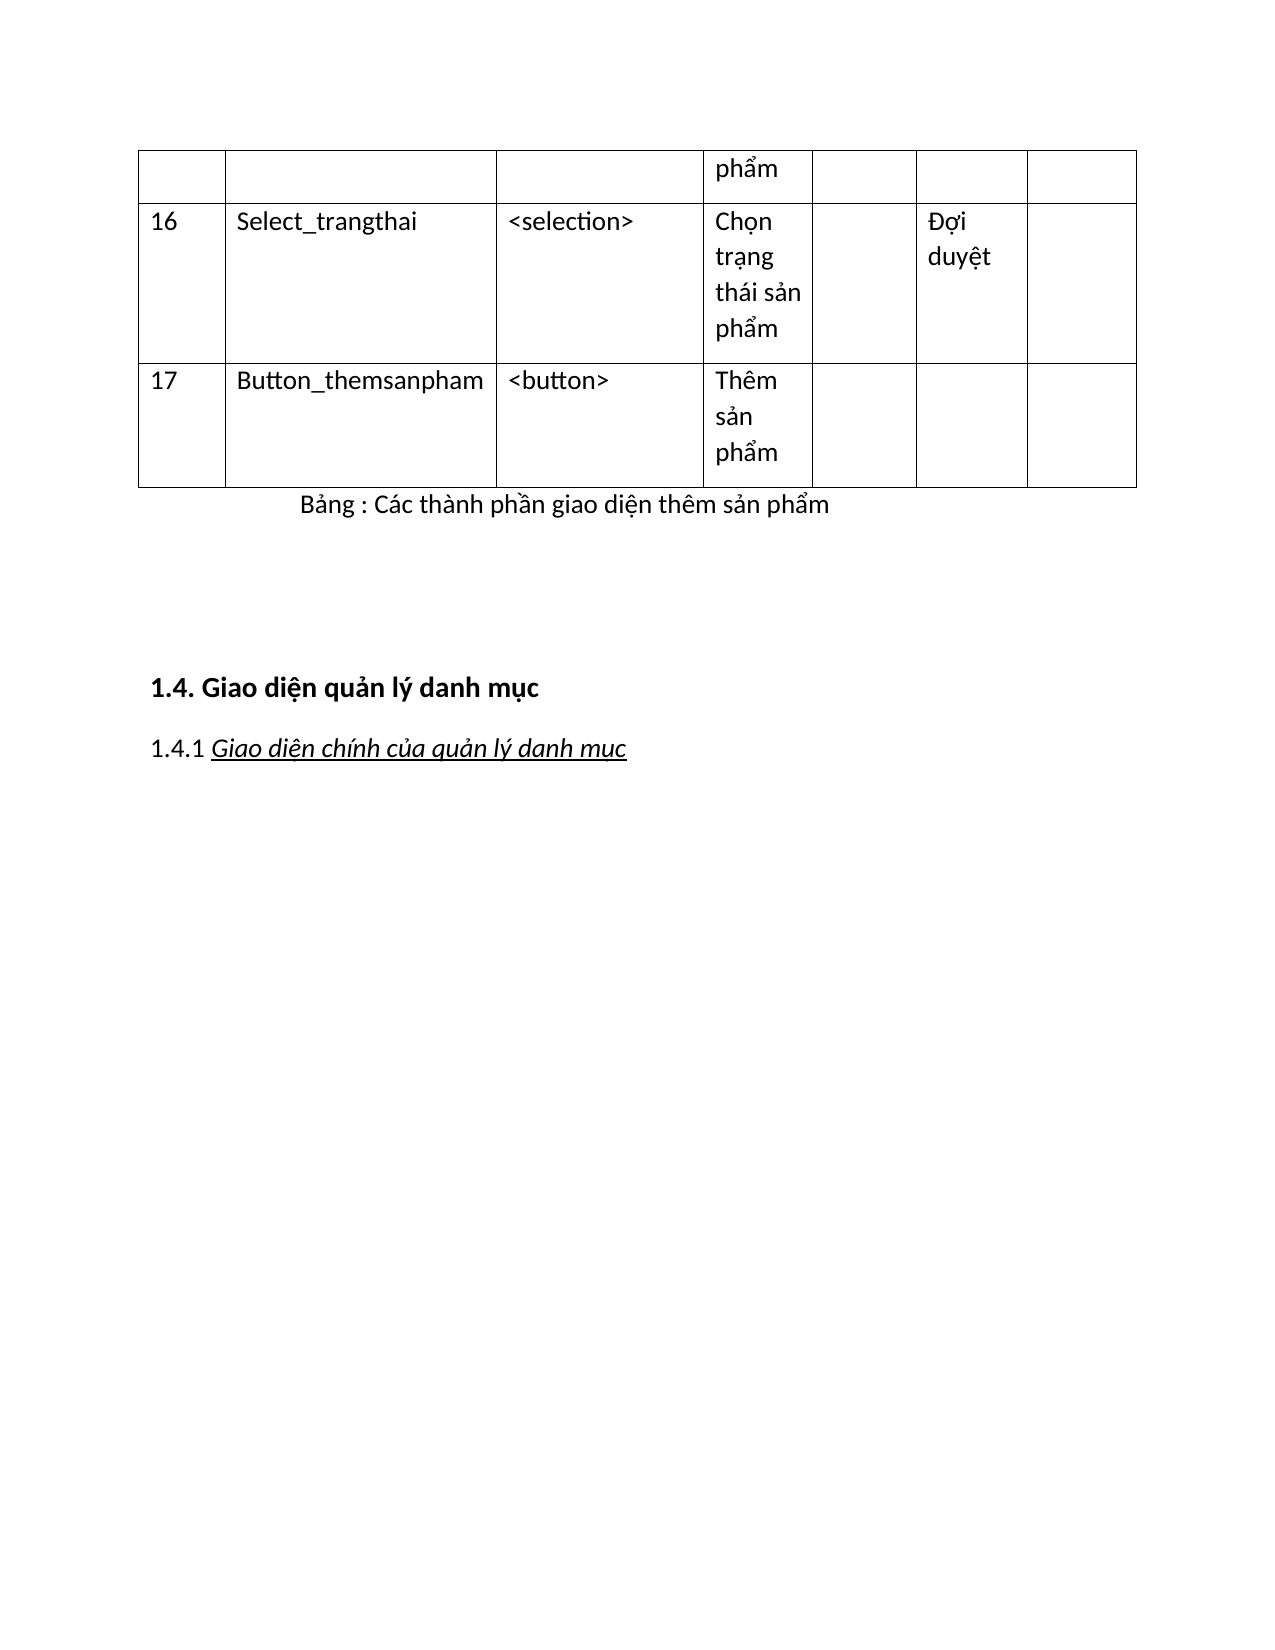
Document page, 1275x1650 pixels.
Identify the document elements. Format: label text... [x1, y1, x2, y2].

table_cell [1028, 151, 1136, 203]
text 1.4.1 Giao diện chính của quản lý danh mục [150, 731, 1125, 764]
text 1.4. Giao diện quản lý danh mục [150, 669, 1125, 705]
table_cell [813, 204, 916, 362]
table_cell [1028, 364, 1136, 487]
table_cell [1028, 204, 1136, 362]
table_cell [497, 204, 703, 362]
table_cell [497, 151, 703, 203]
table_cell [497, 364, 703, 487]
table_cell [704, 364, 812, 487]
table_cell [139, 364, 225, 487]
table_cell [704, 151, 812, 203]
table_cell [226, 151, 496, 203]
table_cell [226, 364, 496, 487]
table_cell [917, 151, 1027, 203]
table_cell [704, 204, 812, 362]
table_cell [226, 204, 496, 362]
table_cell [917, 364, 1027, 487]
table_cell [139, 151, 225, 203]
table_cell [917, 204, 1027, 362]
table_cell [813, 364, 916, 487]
text Bảng : Các thành phần giao diện thêm sản phẩm [225, 488, 1125, 521]
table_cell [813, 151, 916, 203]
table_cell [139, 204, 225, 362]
